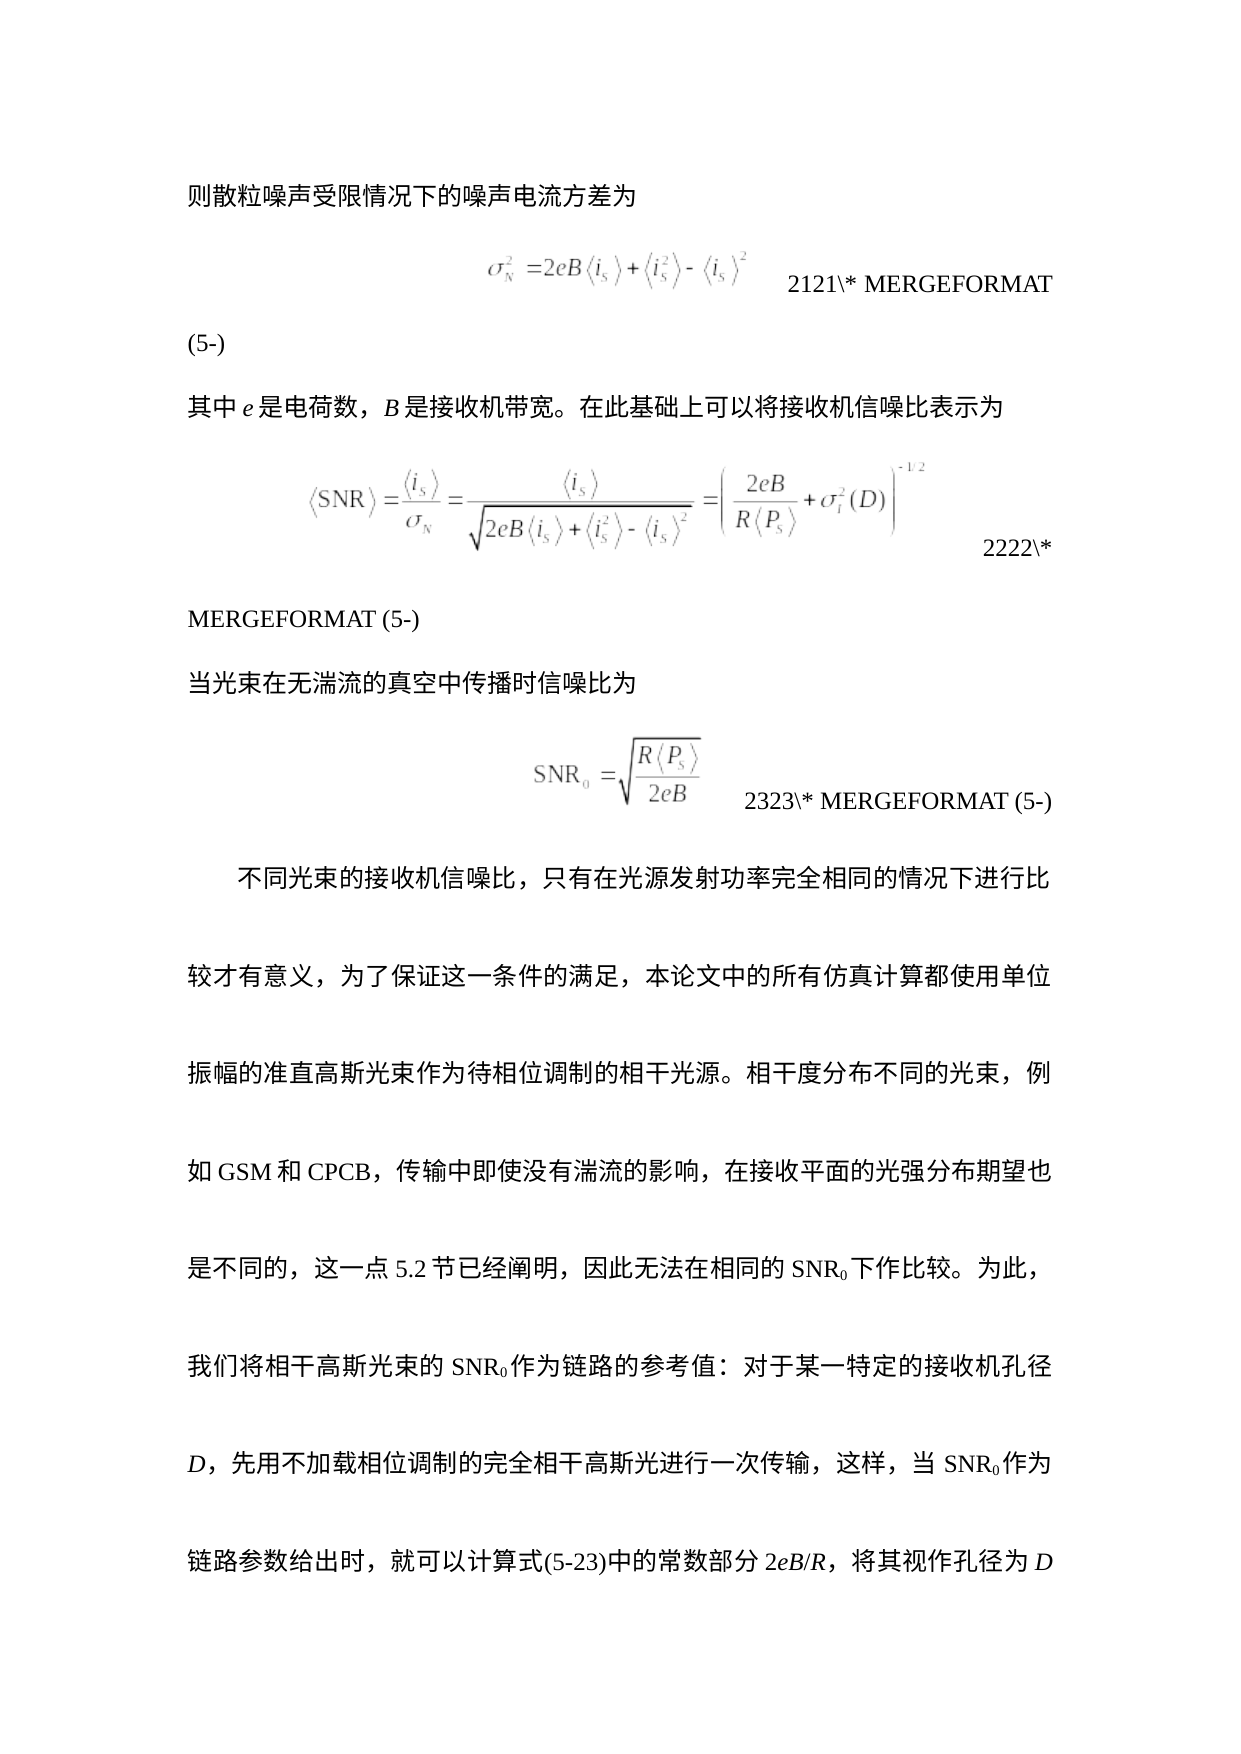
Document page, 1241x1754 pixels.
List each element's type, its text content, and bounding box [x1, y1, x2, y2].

text 当光束在无湍流的真空中传播时信噪比为 [187, 649, 1053, 714]
text 其中e是电荷数，B是接收机带宽。在此基础上可以将接收机信噪比表示为 [187, 373, 1053, 438]
text 则散粒噪声受限情况下的噪声电流方差为 [187, 162, 1053, 227]
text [187, 844, 1053, 1592]
